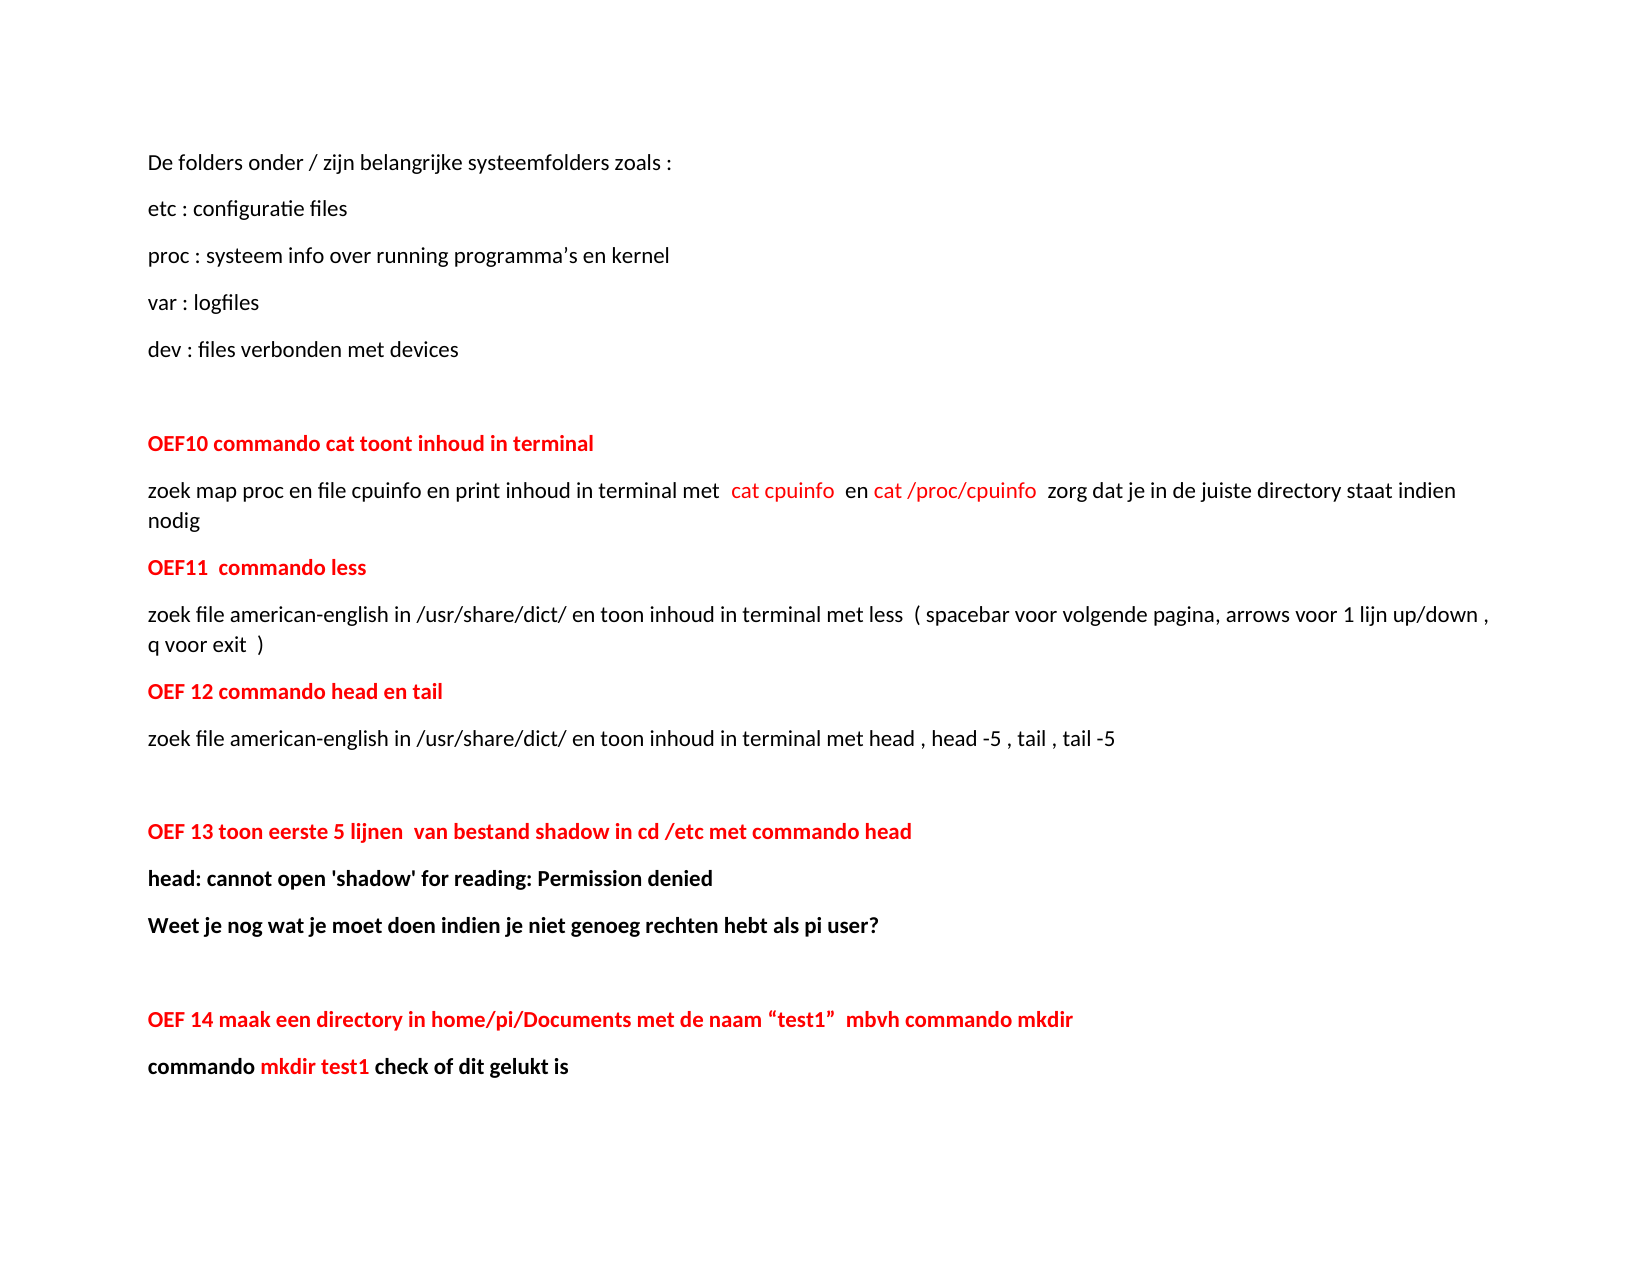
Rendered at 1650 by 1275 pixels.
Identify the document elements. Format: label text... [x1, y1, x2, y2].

text head: cannot open 'shadow' for reading: Permission denied [148, 864, 1502, 892]
text proc : systeem info over running programma’s en kernel [148, 241, 1502, 269]
text OEF 12 commando head en tail [148, 677, 1502, 705]
text dev : files verbonden met devices [148, 335, 1502, 363]
text etc : configuratie files [148, 194, 1502, 222]
text zoek map proc en file cpuinfo en print inhoud in terminal met cat cpuinfo en cat /proc/cpuinfo zorg dat je in de juiste directory staat indien nodig [148, 476, 1502, 534]
text Weet je nog wat je moet doen indien je niet genoeg rechten hebt als pi user? [148, 911, 1502, 939]
text var : logfiles [148, 288, 1502, 316]
text OEF10 commando cat toont inhoud in terminal [148, 429, 1502, 457]
text De folders onder / zijn belangrijke systeemfolders zoals : [148, 148, 1502, 176]
text zoek file american-english in /usr/share/dict/ en toon inhoud in terminal met less ( spacebar voor volgende pagina, arrows voor 1 lijn up/down , q voor exit ) [148, 600, 1502, 658]
text OEF11 commando less [148, 553, 1502, 581]
text zoek file american-english in /usr/share/dict/ en toon inhoud in terminal met head , head -5 , tail , tail -5 [148, 724, 1502, 752]
text OEF 13 toon eerste 5 lijnen van bestand shadow in cd /etc met commando head [148, 817, 1502, 845]
text OEF 14 maak een directory in home/pi/Documents met de naam “test1” mbvh commando mkdir [148, 1005, 1502, 1033]
text commando mkdir test1 check of dit gelukt is [148, 1052, 1502, 1080]
